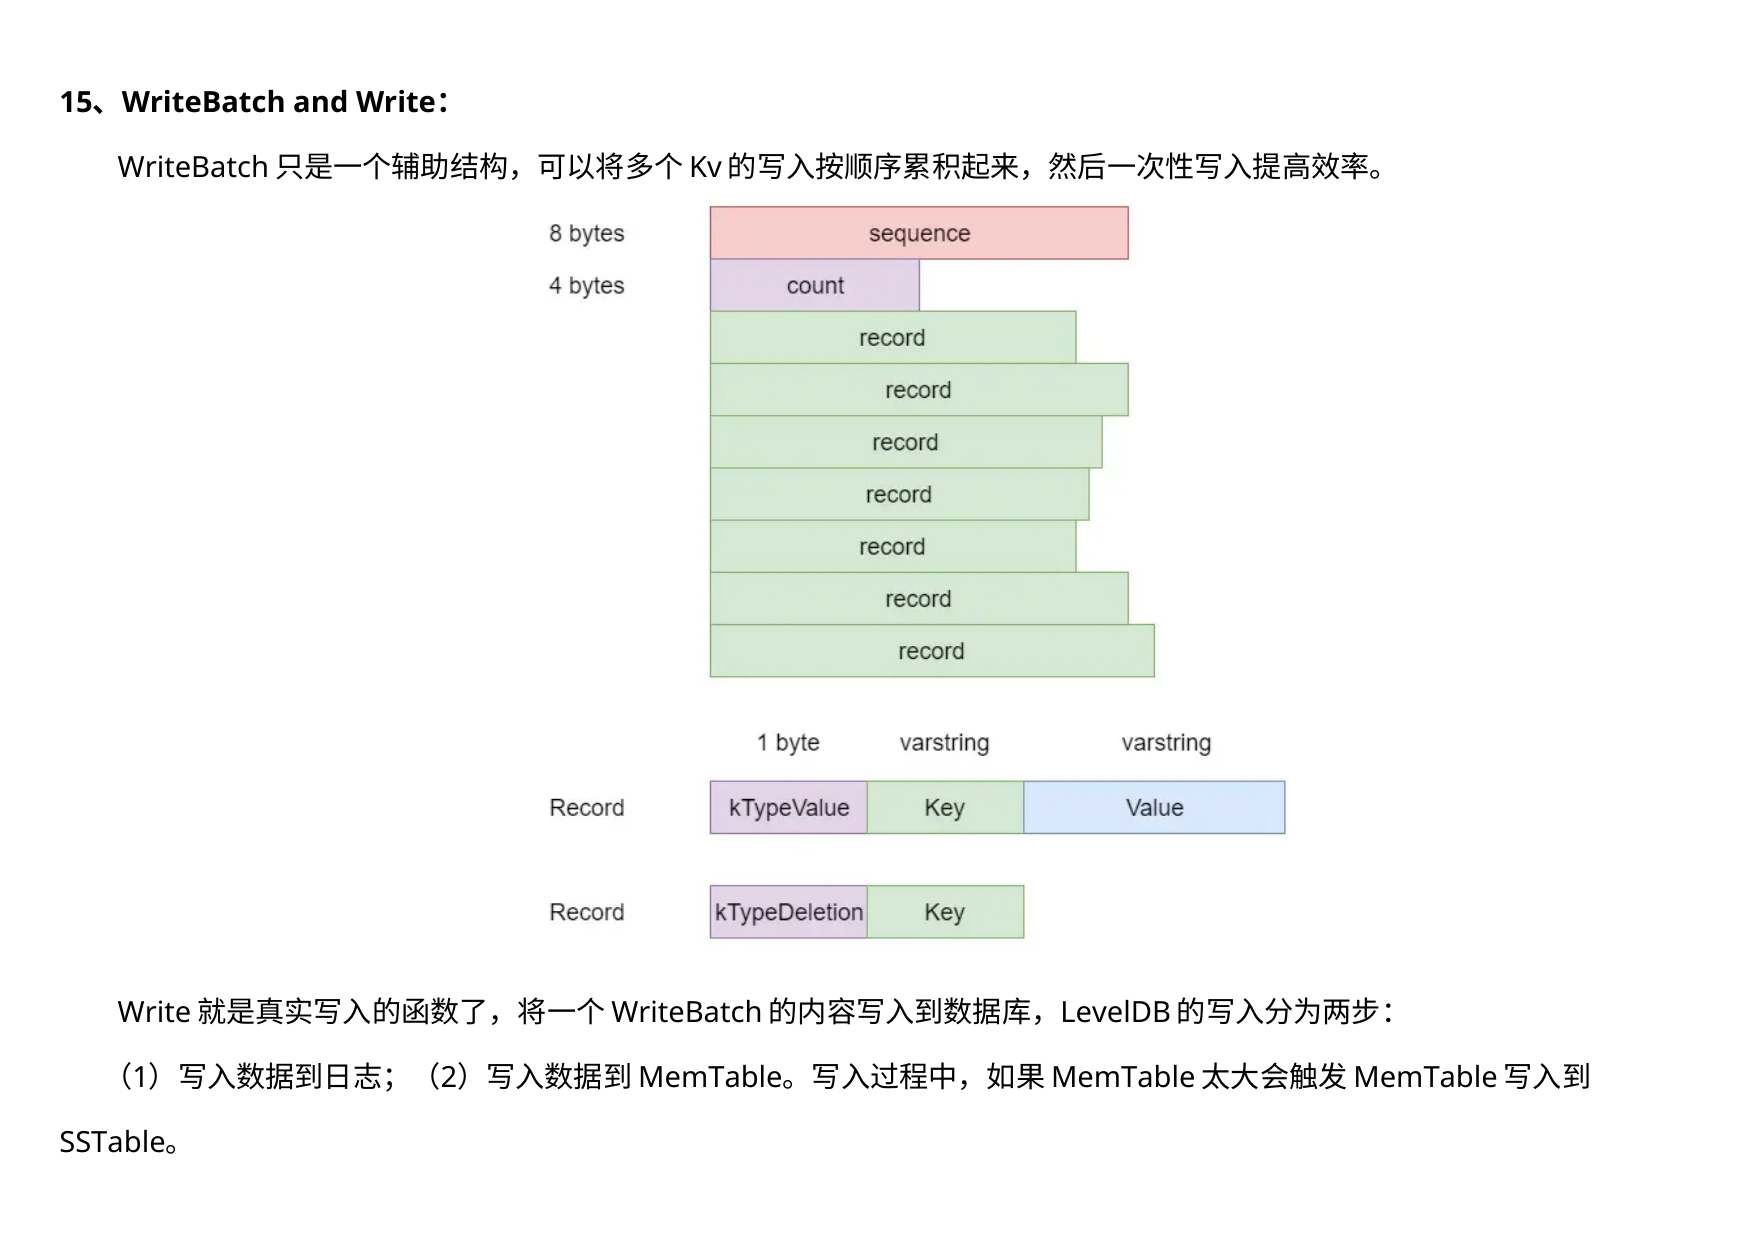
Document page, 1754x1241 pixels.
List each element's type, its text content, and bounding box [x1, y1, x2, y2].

subtitle WriteBatch and Write： [59, 68, 1724, 133]
picture [539, 197, 1288, 946]
list （1）写入数据到日志；（2）写入数据到MemTable。写入过程中，如果MemTable太大会触发MemTable写入到SSTable。 [59, 1043, 1724, 1173]
text WriteBatch只是一个辅助结构，可以将多个Kv的写入按顺序累积起来，然后一次性写入提高效率。 [59, 133, 1724, 198]
text Write就是真实写入的函数了，将一个WriteBatch的内容写入到数据库，LevelDB的写入分为两步： [59, 978, 1724, 1043]
